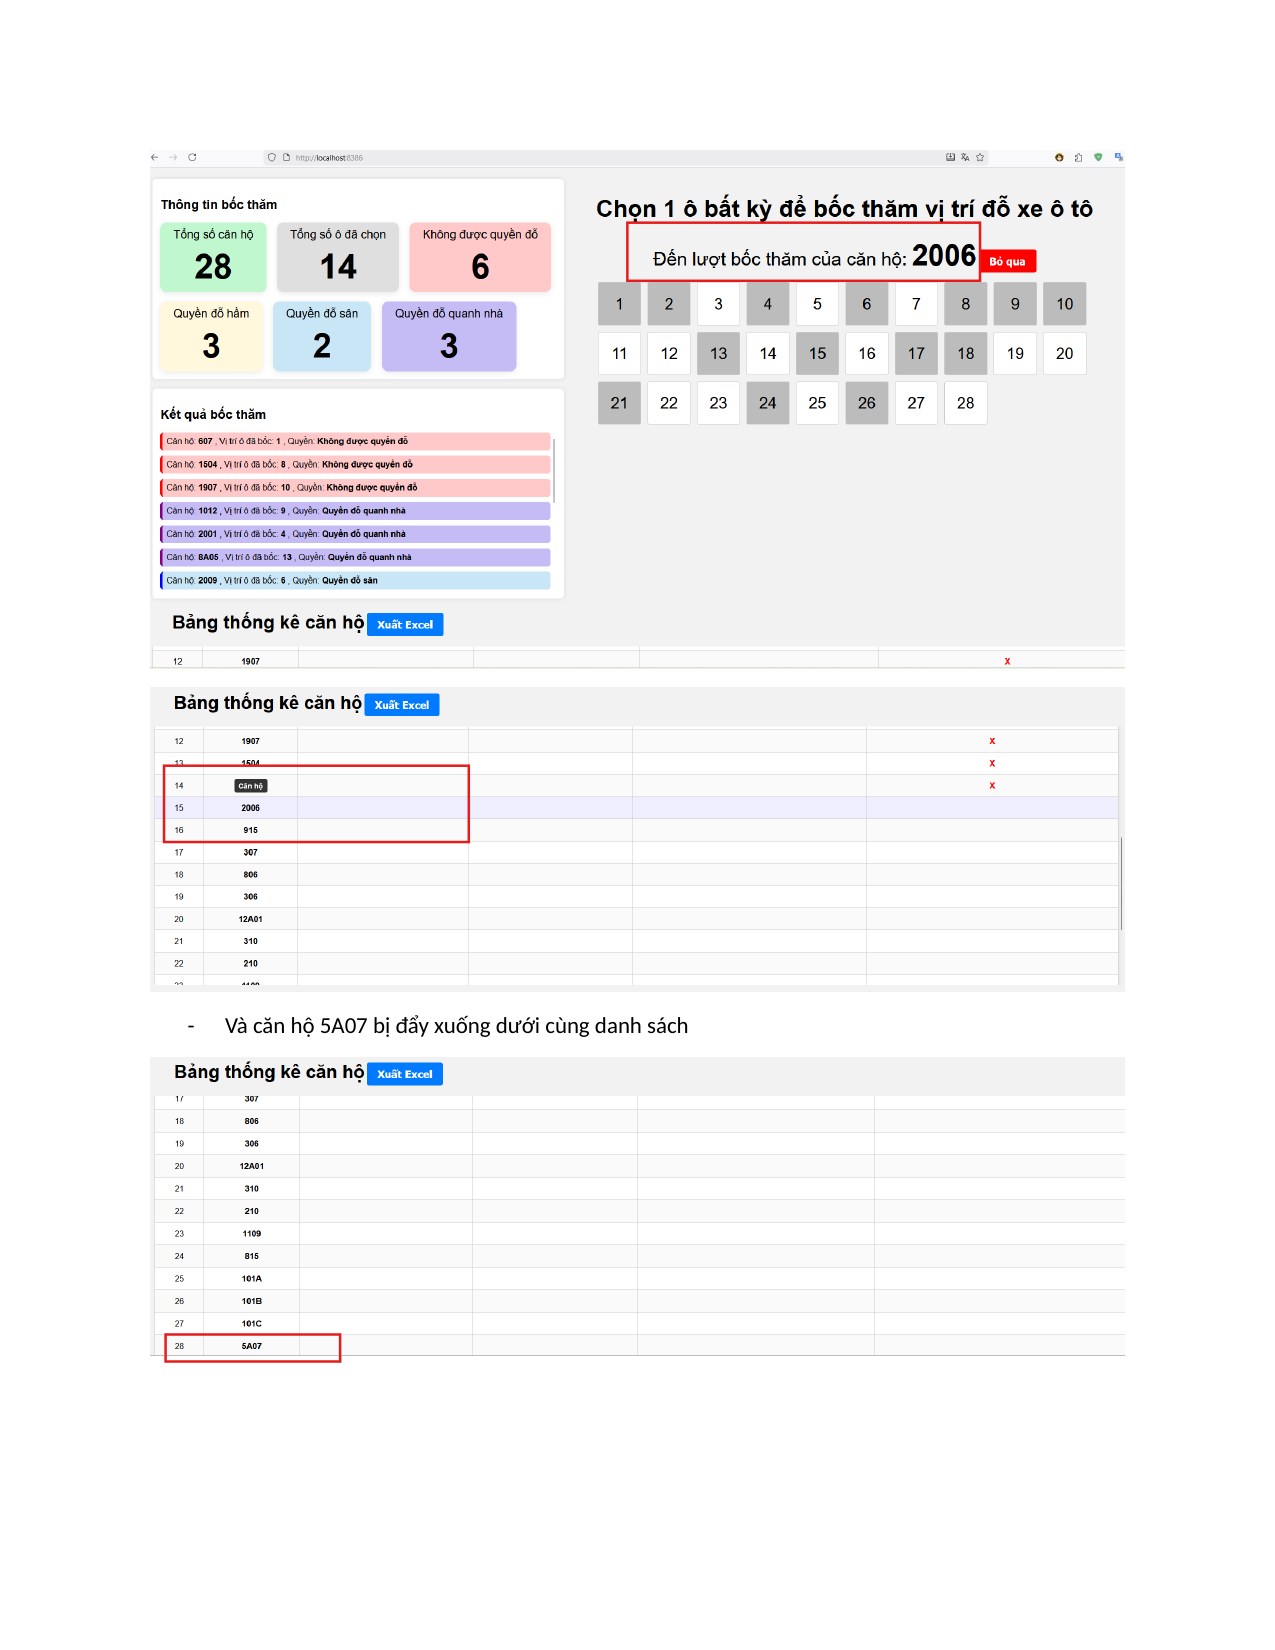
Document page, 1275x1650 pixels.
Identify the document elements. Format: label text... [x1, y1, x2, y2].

picture [150, 150, 1125, 669]
list Và căn hộ 5A07 bị đẩy xuống dưới cùng danh sách [187, 1011, 1125, 1039]
picture [150, 687, 1125, 992]
picture [150, 1057, 1125, 1363]
